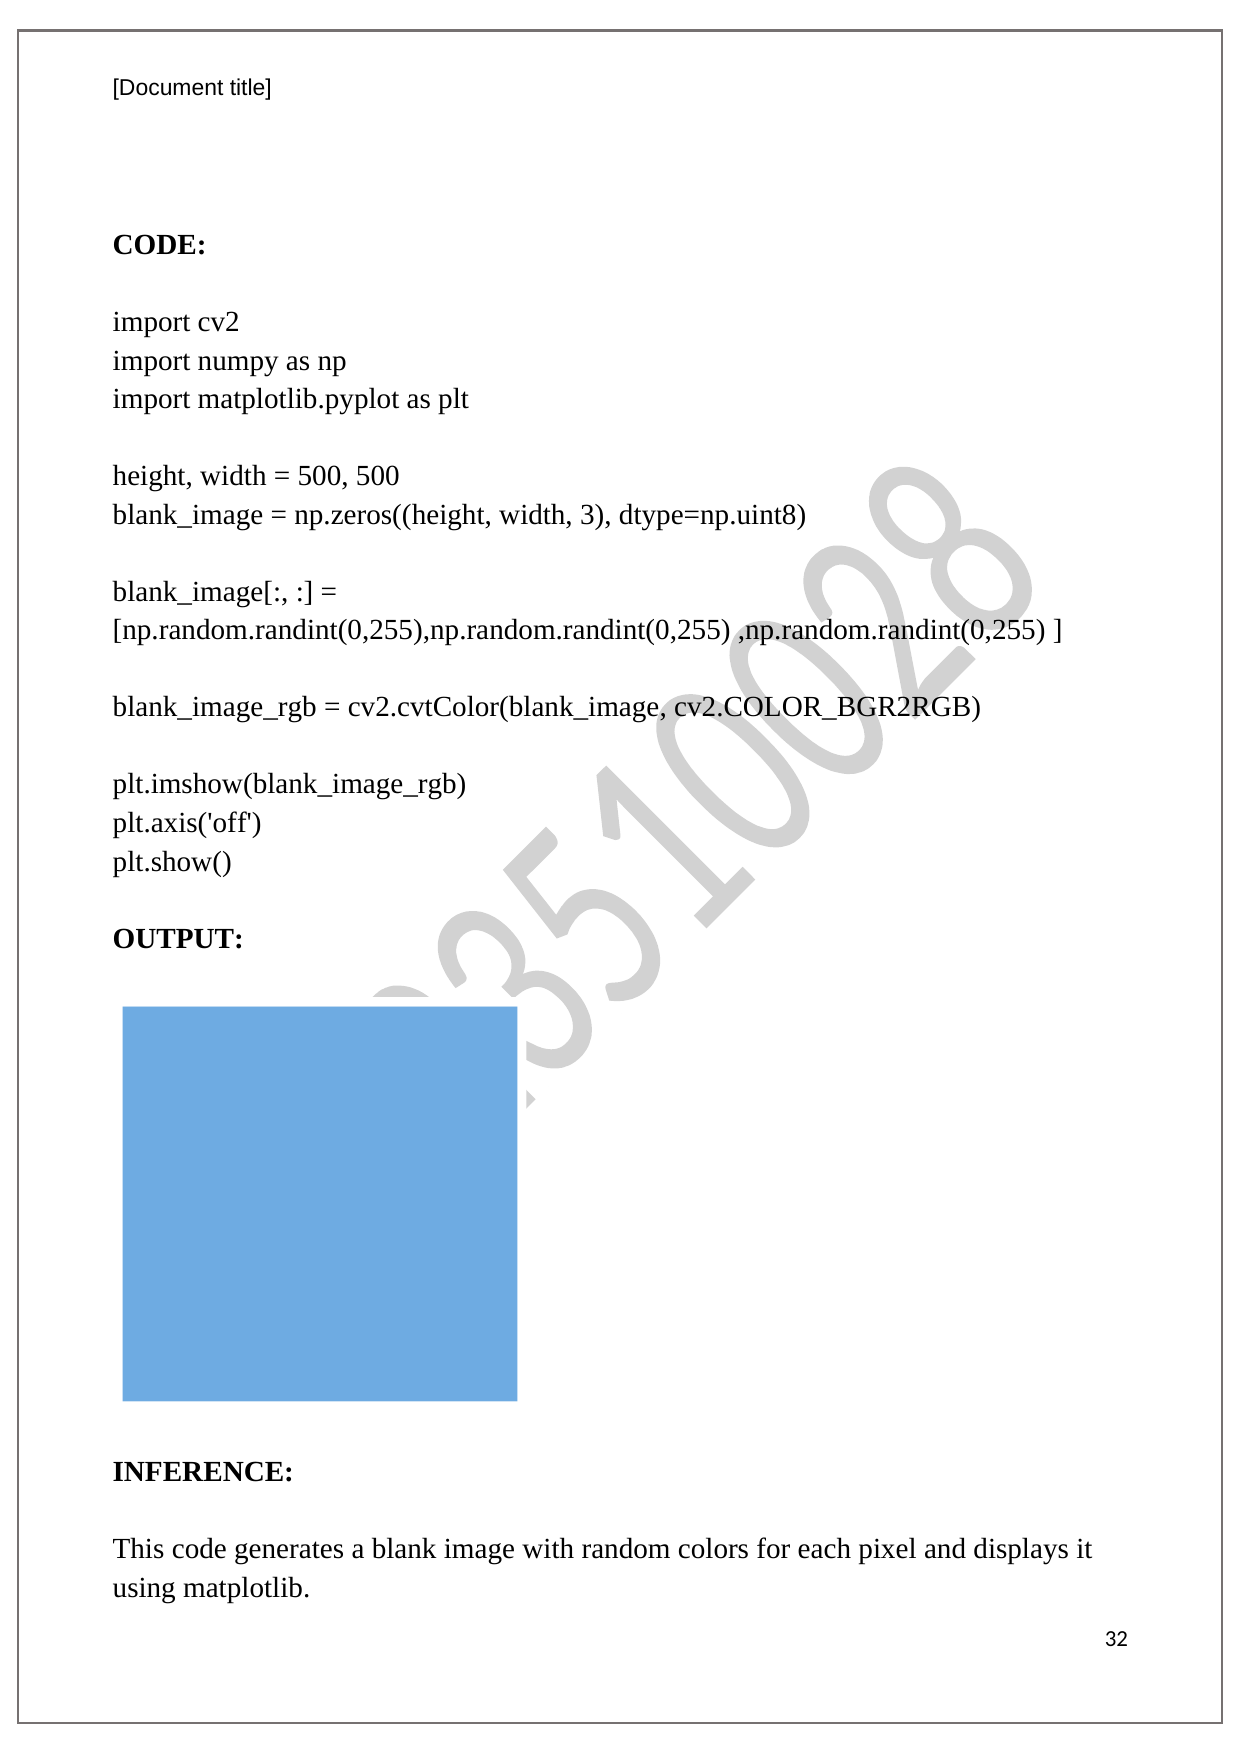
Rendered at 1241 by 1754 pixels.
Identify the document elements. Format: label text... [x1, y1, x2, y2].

text plt.axis('off') [112, 805, 1128, 839]
text import matplotlib.pyplot as plt [112, 381, 1128, 415]
text CODE: [112, 227, 1128, 261]
text height, width = 500, 500 [112, 458, 1128, 492]
text import cv2 [112, 304, 1128, 338]
text blank_image_rgb = cv2.cvtColor(blank_image, cv2.COLOR_BGR2RGB) [112, 689, 1128, 723]
text import numpy as np [112, 343, 1128, 376]
text plt.show() [112, 844, 1128, 877]
text plt.imshow(blank_image_rgb) [112, 767, 1128, 800]
picture [112, 997, 527, 1412]
text INFERENCE: [112, 1454, 1128, 1488]
text OUTPUT: [112, 921, 1128, 954]
text blank_image = np.zeros((height, width, 3), dtype=np.uint8) [112, 497, 1128, 530]
text This code generates a blank image with random colors for each pixel and displays it using matplotlib. [112, 1531, 1128, 1603]
text blank_image[:, :] = [np.random.randint(0,255),np.random.randint(0,255) ,np.random.randint(0,255) ] [112, 574, 1128, 646]
